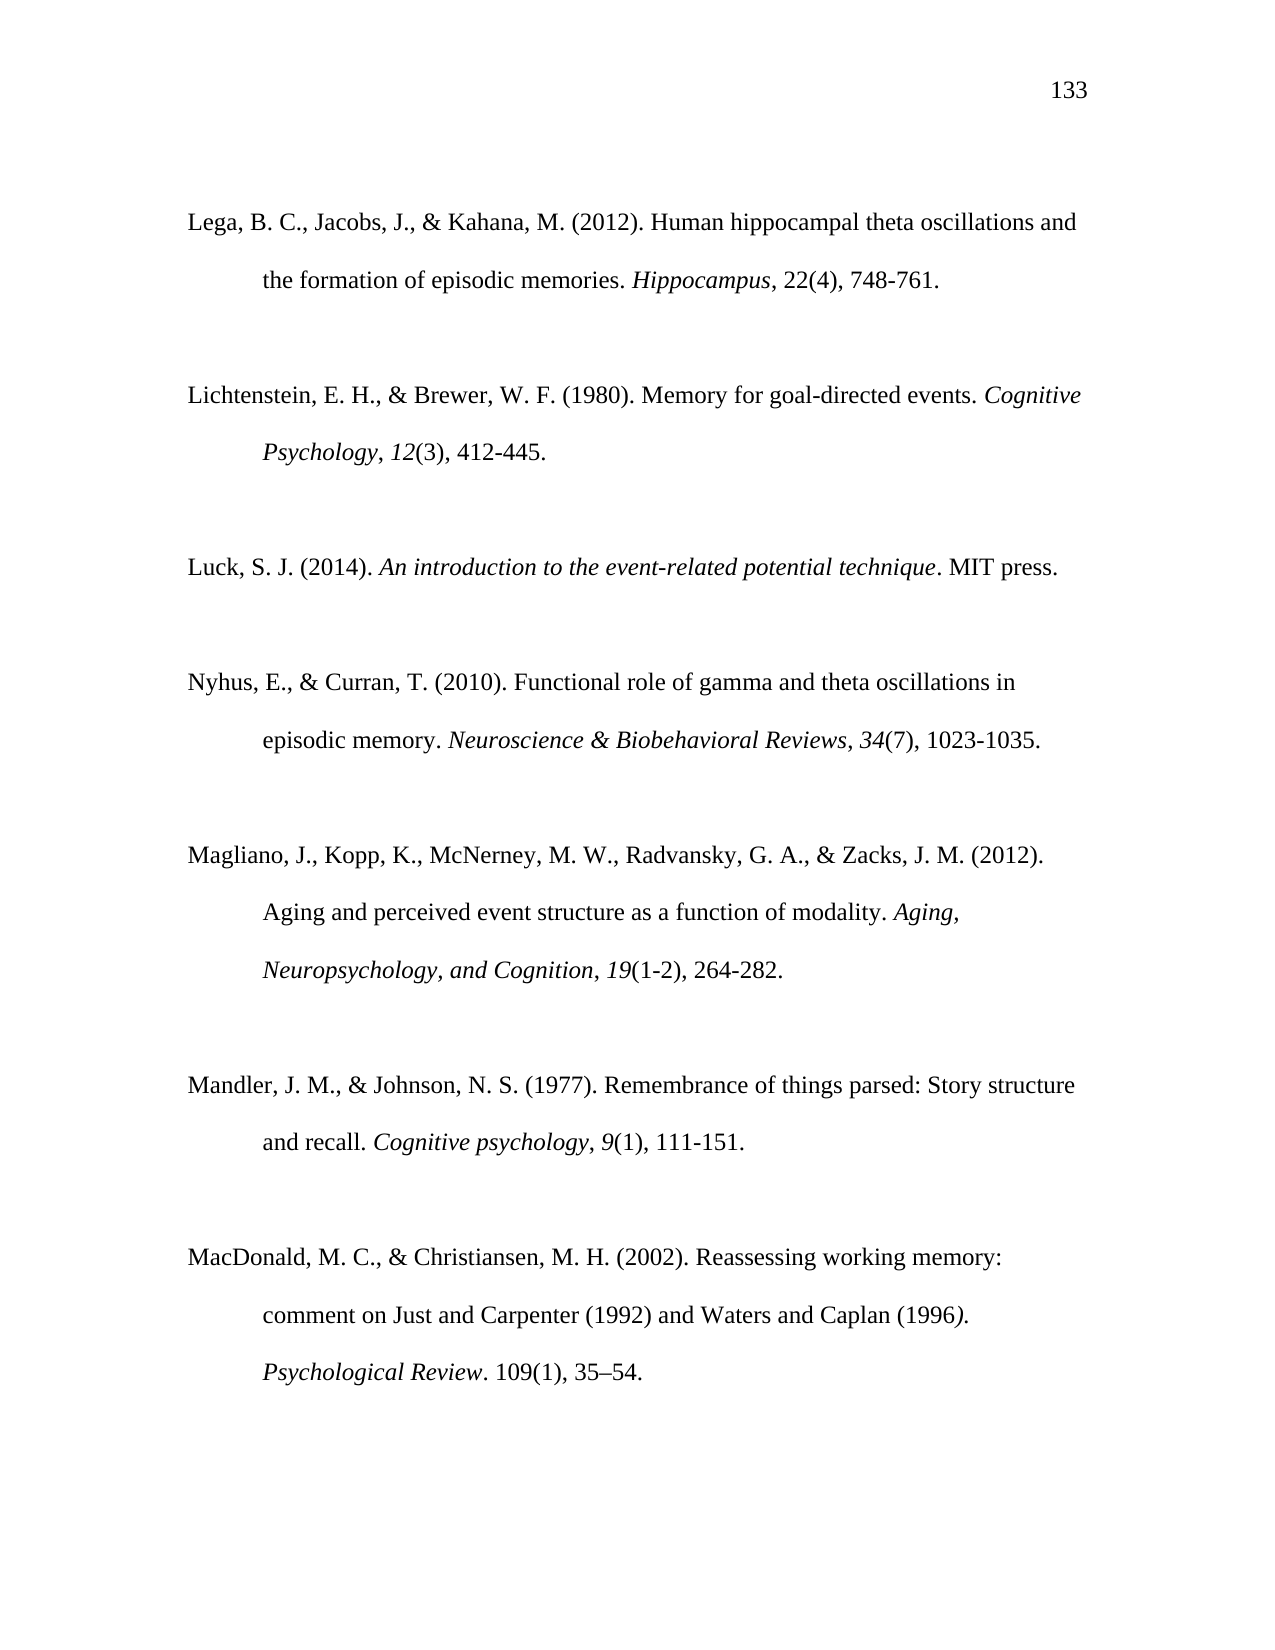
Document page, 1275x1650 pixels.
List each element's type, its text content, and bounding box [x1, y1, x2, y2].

text Luck, S. J. (2014). An introduction to the event-related potential technique. MIT press. [187, 552, 1087, 581]
text Nyhus, E., & Curran, T. (2010). Functional role of gamma and theta oscillations in episodic memory. Neuroscience & Biobehavioral Reviews, 34(7), 1023-1035. [187, 667, 1087, 754]
text Lichtenstein, E. H., & Brewer, W. F. (1980). Memory for goal-directed events. Cognitive Psychology, 12(3), 412-445. [187, 380, 1087, 466]
text Lega, B. C., Jacobs, J., & Kahana, M. (2012). Human hippocampal theta oscillations and the formation of episodic memories. Hippocampus, 22(4), 748-761. [187, 207, 1087, 294]
text Mandler, J. M., & Johnson, N. S. (1977). Remembrance of things parsed: Story structure and recall. Cognitive psychology, 9(1), 111-151. [187, 1070, 1087, 1156]
text Magliano, J., Kopp, K., McNerney, M. W., Radvansky, G. A., & Zacks, J. M. (2012). Aging and perceived event structure as a function of modality. Aging, Neuropsychology, and Cognition, 19(1-2), 264-282. [187, 840, 1087, 984]
text MacDonald, M. C., & Christiansen, M. H. (2002). Reassessing working memory: comment on Just and Carpenter (1992) and Waters and Caplan (1996). Psychological Review. 109(1), 35–54. [187, 1242, 1087, 1386]
